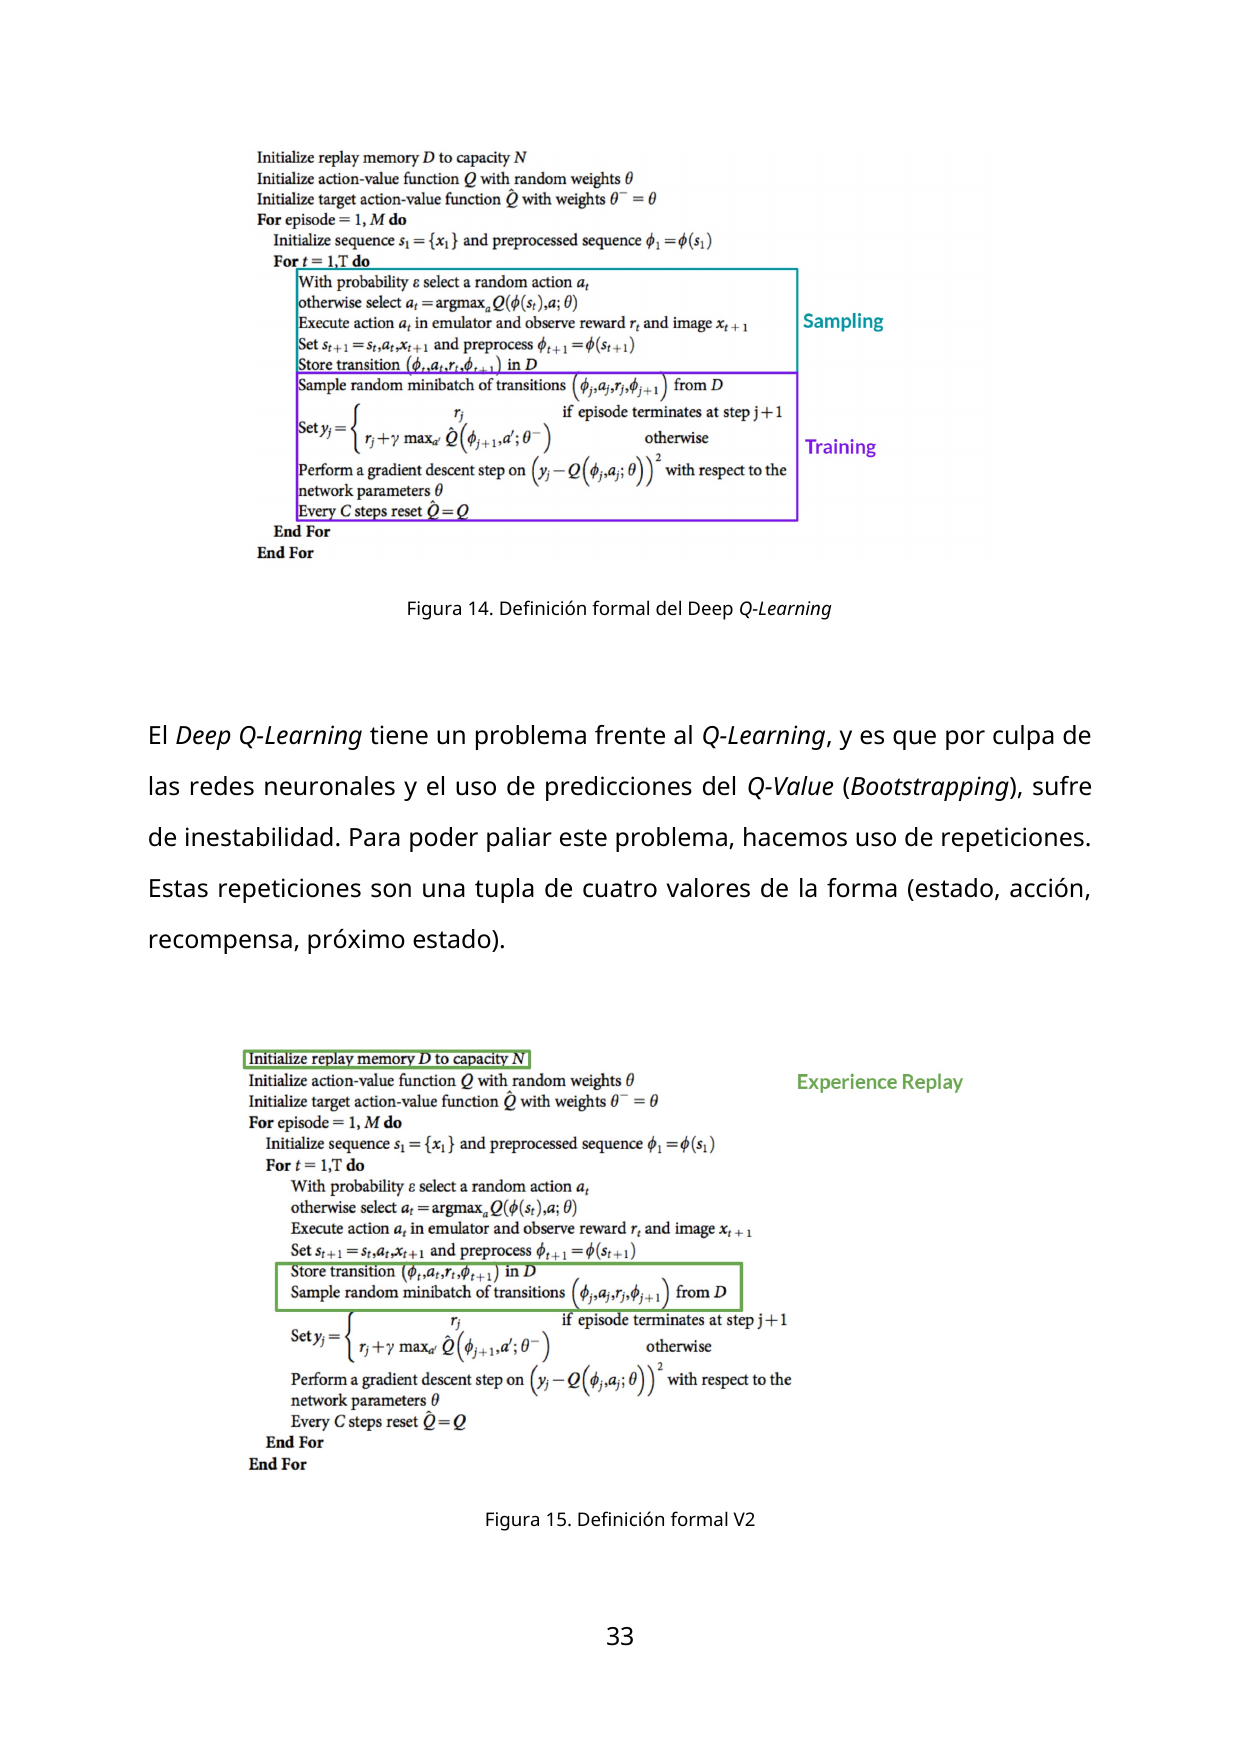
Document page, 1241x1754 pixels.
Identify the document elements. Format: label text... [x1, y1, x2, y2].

text Figura 14. Definición formal del Deep Q-Learning [148, 595, 1092, 621]
picture [239, 1049, 1002, 1477]
text Figura 15. Definición formal V2 [148, 1506, 1092, 1532]
text El Deep Q-Learning tiene un problema frente al Q-Learning, y es que por culpa de las redes neuronales y el uso de predicciones del Q-Value (Bootstrapping), sufre de inestabilidad. Para poder paliar este problema, hacemos uso de repeticiones. Estas repeticiones son una tupla de cuatro valores de la forma (estado, acción, recompensa, próximo estado). [148, 718, 1092, 956]
picture [248, 148, 992, 566]
